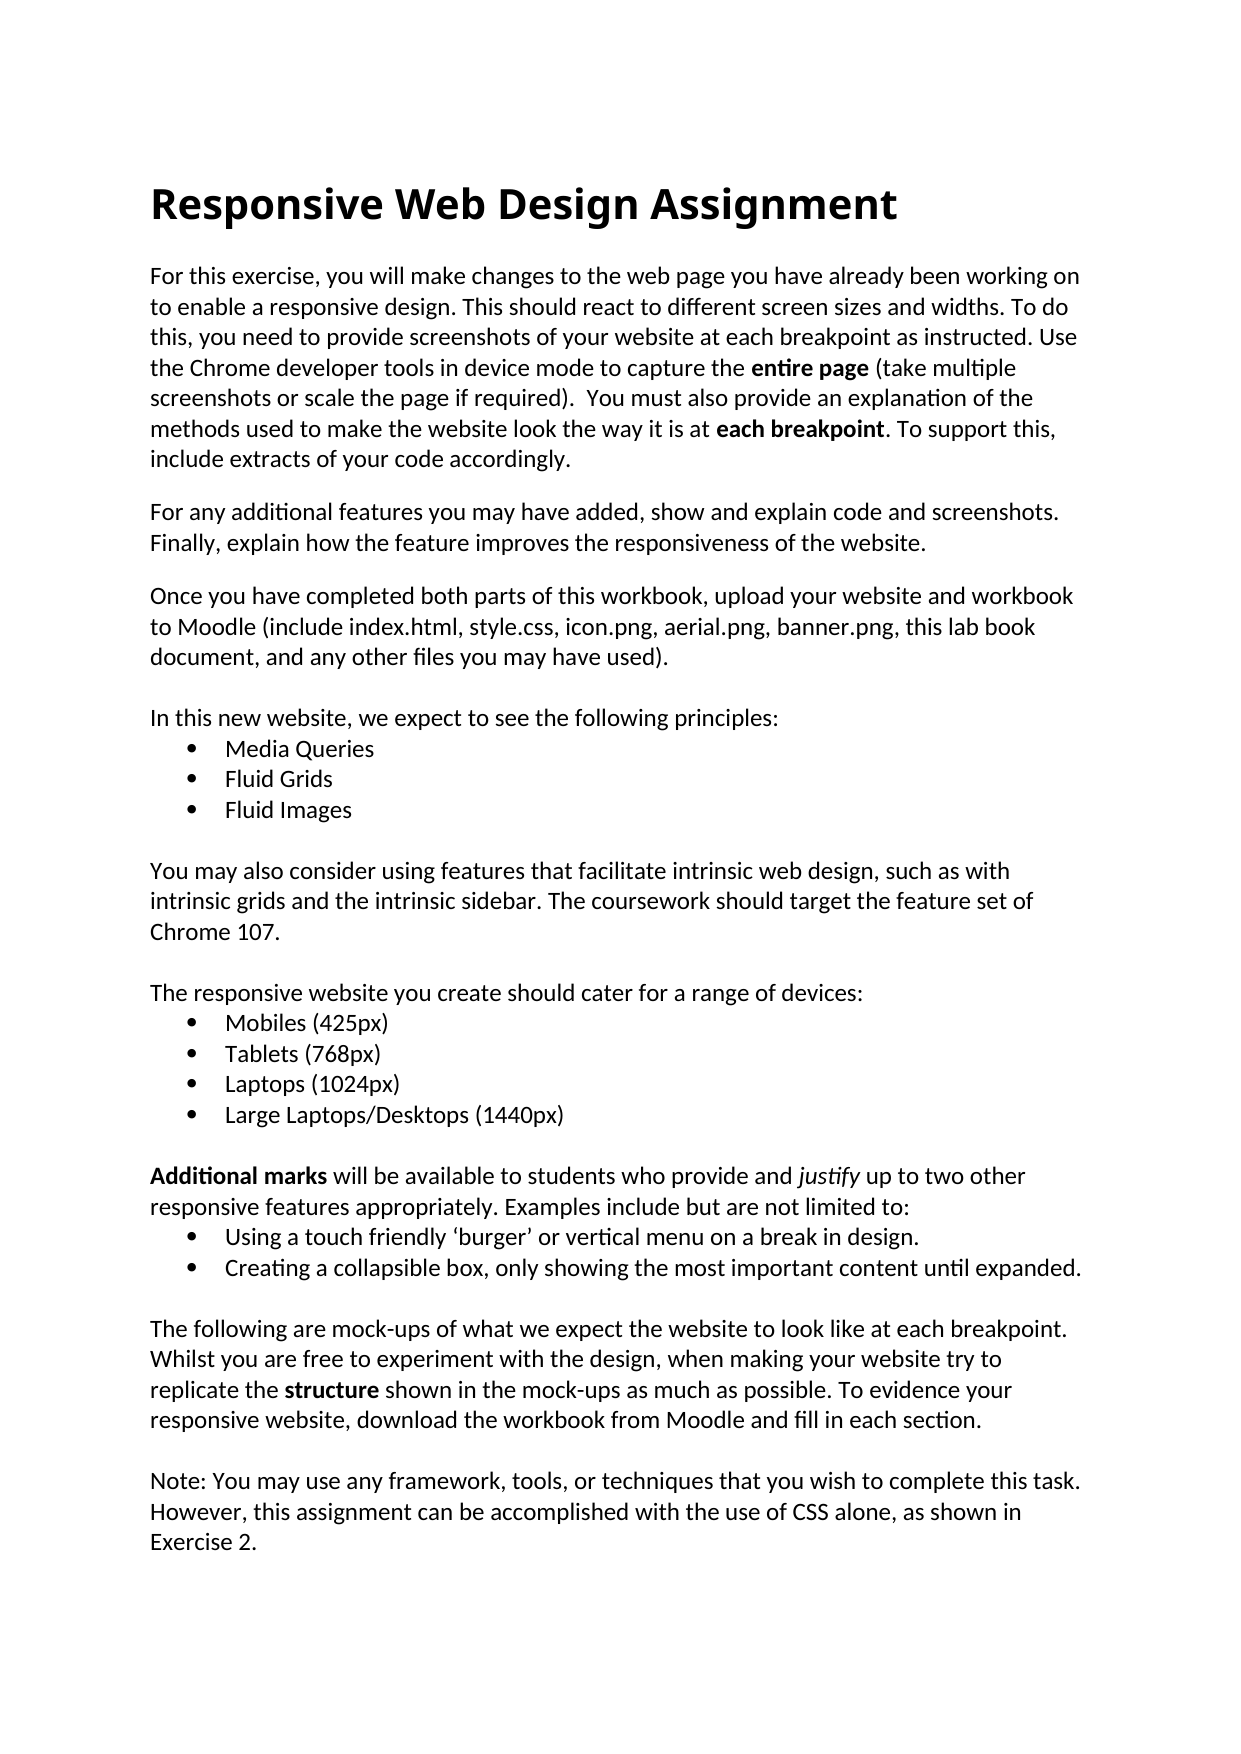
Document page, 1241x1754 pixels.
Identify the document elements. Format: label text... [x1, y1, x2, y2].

text The responsive website you create should cater for a range of devices: [150, 977, 1090, 1007]
list Creating a collapsible box, only showing the most important content until expanded. [187, 1252, 1090, 1282]
text The following are mock-ups of what we expect the website to look like at each breakpoint. Whilst you are free to experiment with the design, when making your website try to replicate the structure shown in the mock-ups as much as possible. To evidence your responsive website, download the workbook from Moodle and fill in each section. [150, 1313, 1090, 1435]
list Fluid Grids [187, 763, 1090, 794]
list Large Laptops/Desktops (1440px) [187, 1099, 1090, 1129]
list Mobiles (425px) [187, 1007, 1090, 1038]
text For any additional features you may have added, show and explain code and screenshots. Finally, explain how the feature improves the responsiveness of the website. [150, 496, 1090, 557]
text Once you have completed both parts of this workbook, upload your website and workbook to Moodle (include index.html, style.css, icon.png, aerial.png, banner.png, this lab book document, and any other files you may have used). [150, 580, 1090, 672]
list Media Queries [187, 733, 1090, 763]
text You may also consider using features that facilitate intrinsic web design, such as with intrinsic grids and the intrinsic sidebar. The coursework should target the feature set of Chrome 107. [150, 855, 1090, 946]
list Tablets (768px) [187, 1038, 1090, 1068]
text Additional marks will be available to students who provide and justify up to two other responsive features appropriately. Examples include but are not limited to: [150, 1160, 1090, 1221]
list Using a touch friendly ‘burger’ or vertical menu on a break in design. [187, 1221, 1090, 1252]
list Fluid Images [187, 794, 1090, 824]
text For this exercise, you will make changes to the web page you have already been working on to enable a responsive design. This should react to different screen sizes and widths. To do this, you need to provide screenshots of your website at each breakpoint as instructed. Use the Chrome developer tools in device mode to capture the entire page (take multiple screenshots or scale the page if required). You must also provide an explanation of the methods used to make the website look the way it is at each breakpoint. To support this, include extracts of your code accordingly. [150, 260, 1090, 474]
list Laptops (1024px) [187, 1068, 1090, 1099]
text Note: You may use any framework, tools, or techniques that you wish to complete this task. However, this assignment can be accomplished with the use of CSS alone, as shown in Exercise 2. [150, 1465, 1090, 1557]
subtitle Responsive Web Design Assignment [150, 175, 1090, 232]
text In this new website, we expect to see the following principles: [150, 702, 1090, 733]
